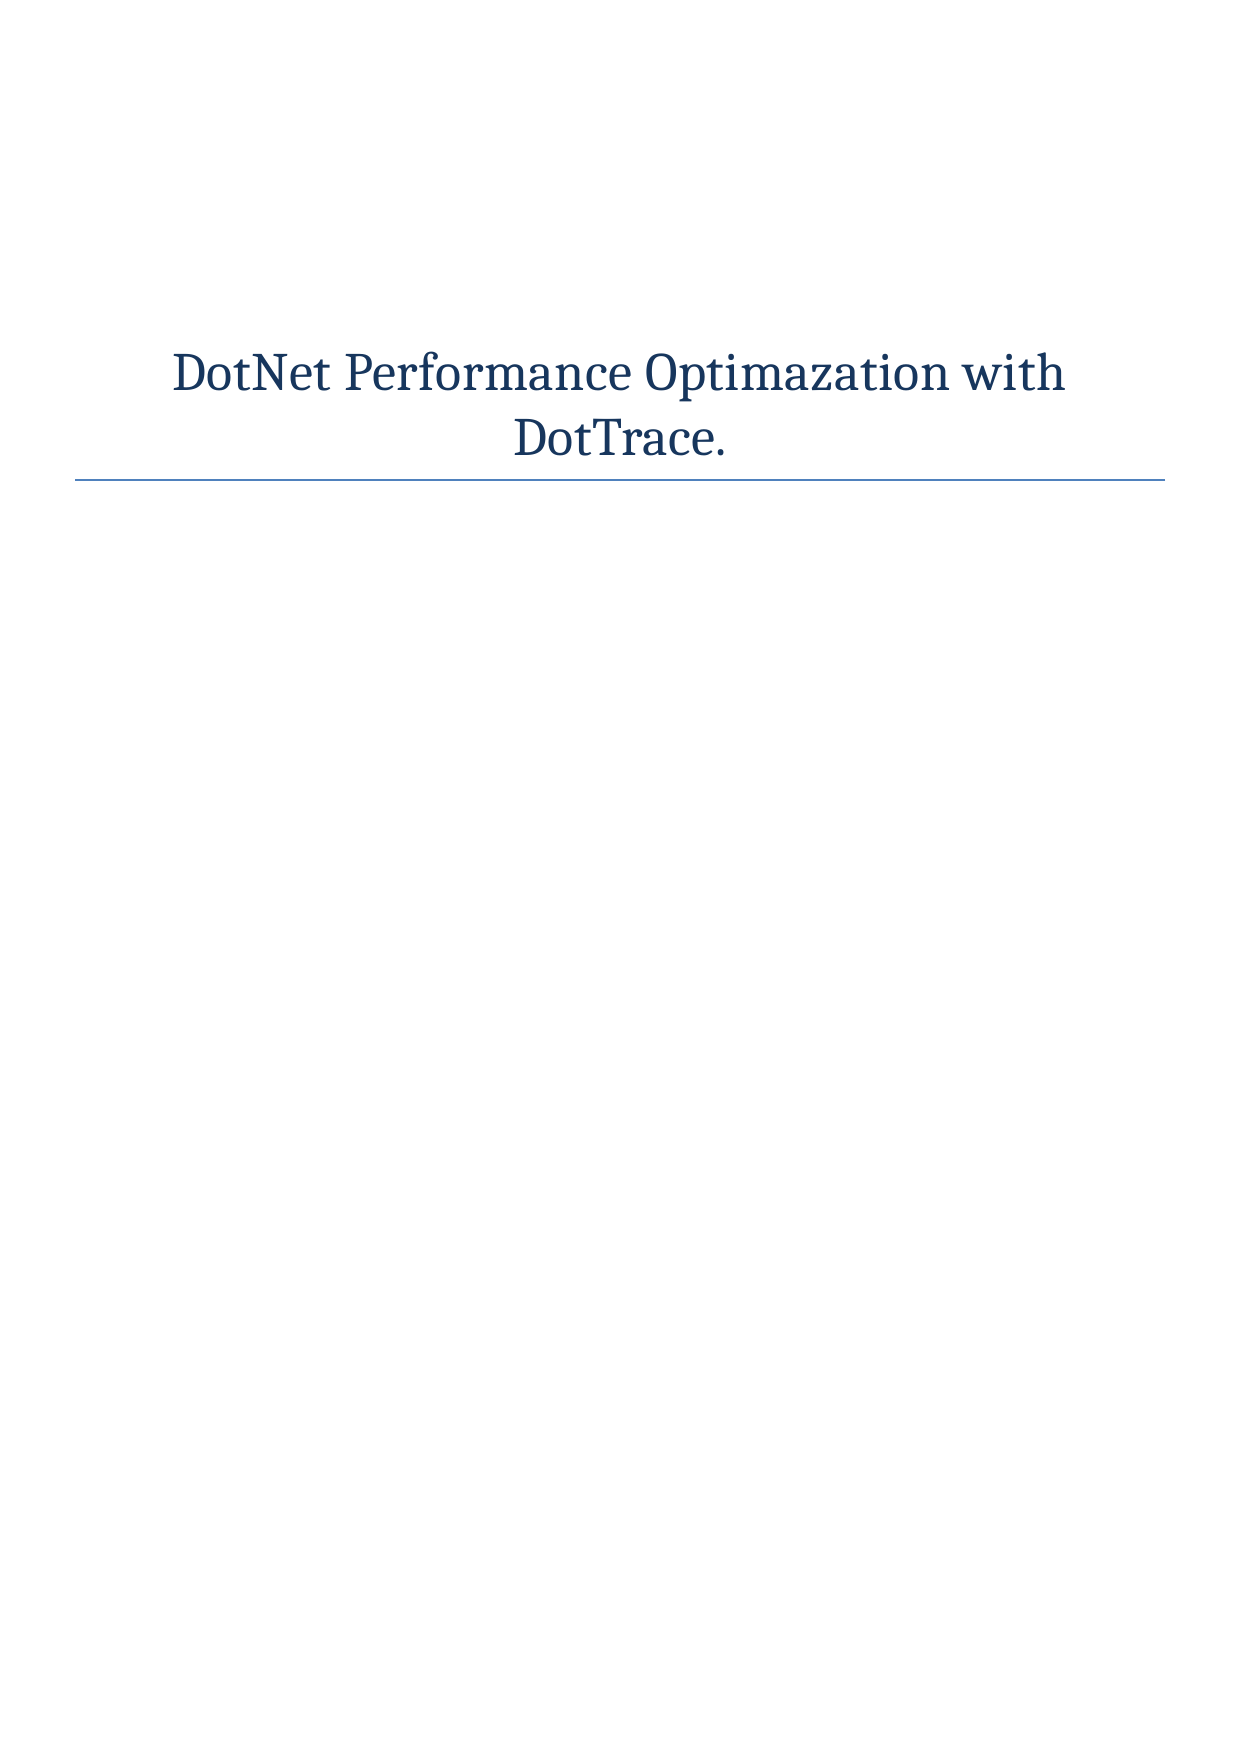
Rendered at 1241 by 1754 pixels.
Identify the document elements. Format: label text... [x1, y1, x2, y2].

title DotNet Performance Optimazation with DotTrace. [75, 341, 1165, 479]
